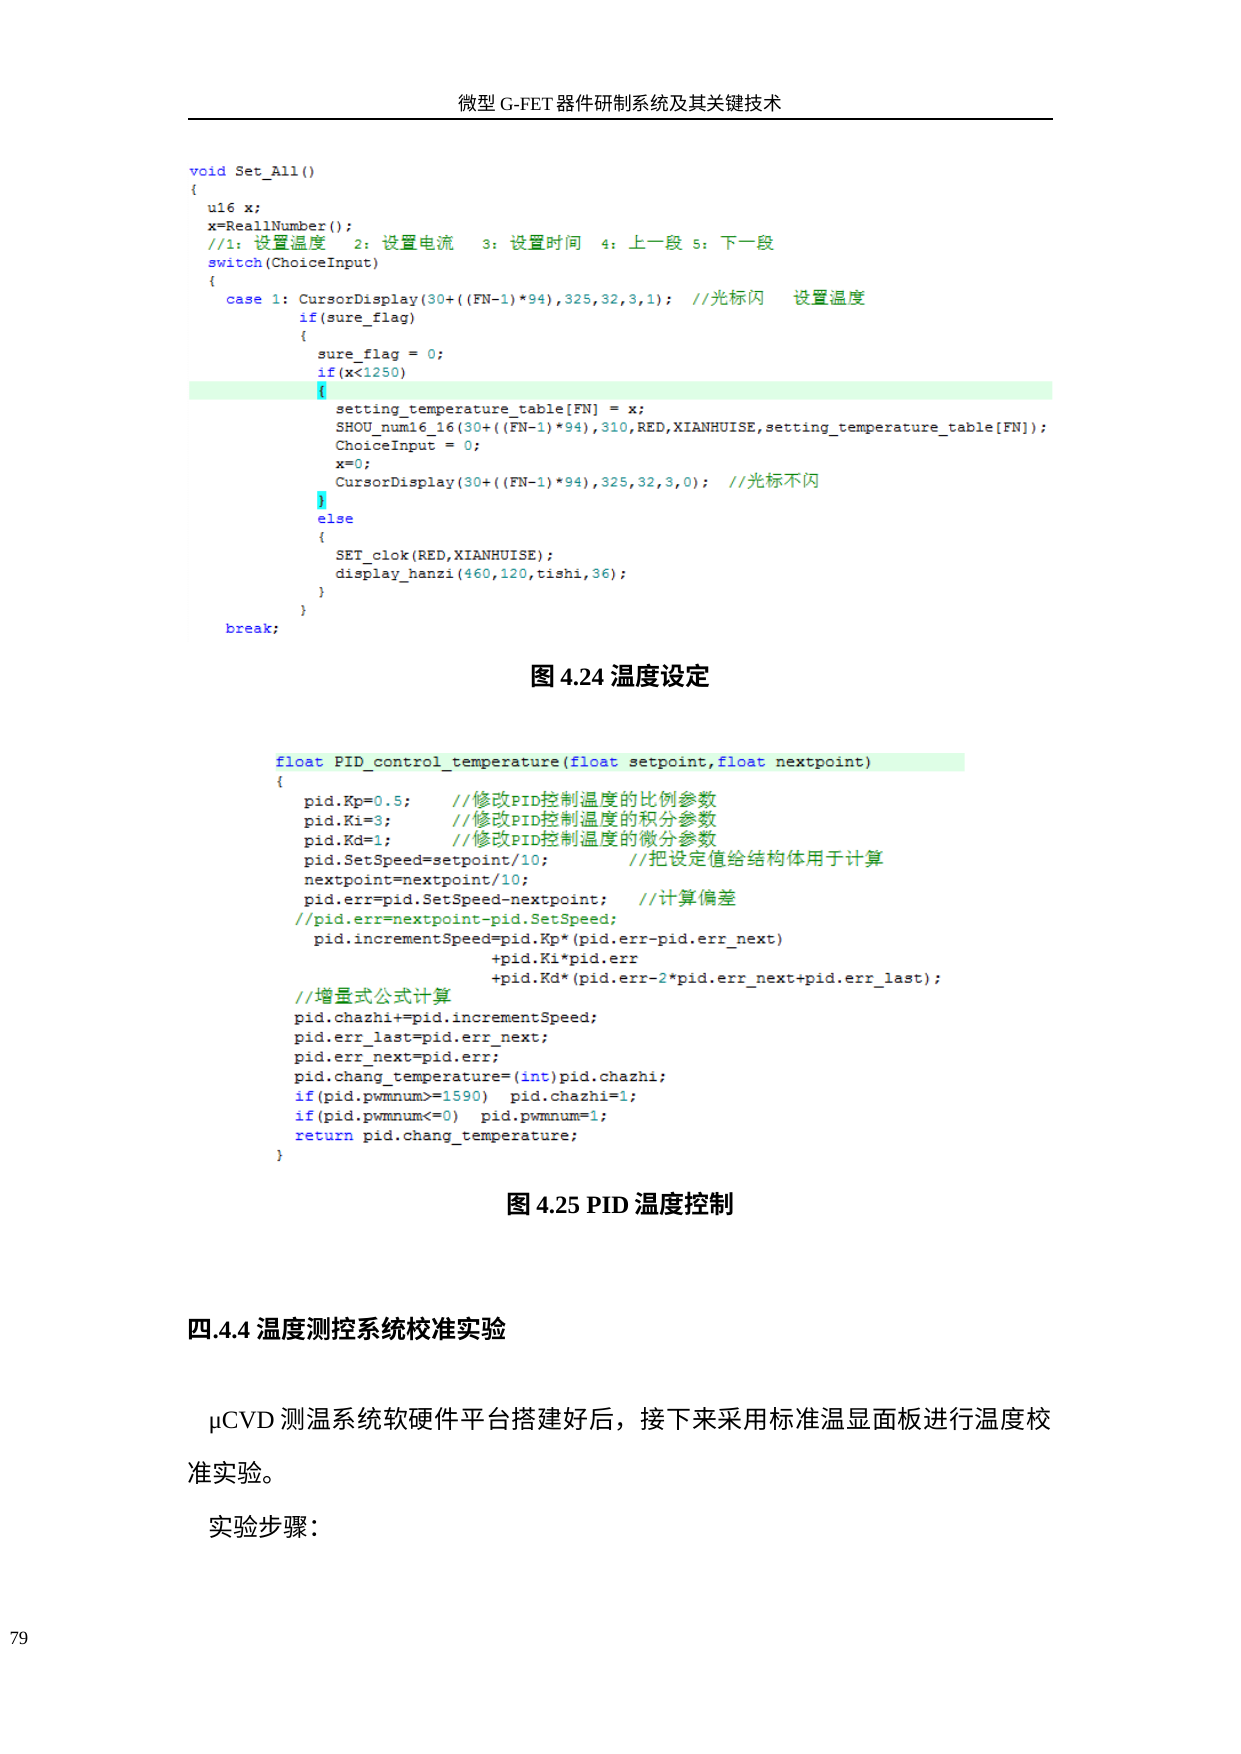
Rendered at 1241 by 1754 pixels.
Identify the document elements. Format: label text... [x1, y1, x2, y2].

text 实验步骤： [187, 1508, 1053, 1544]
picture [187, 163, 1053, 642]
text μCVD测温系统软硬件平台搭建好后，接下来采用标准温显面板进行温度校准实验。 [187, 1399, 1053, 1490]
subtitle 温度测控系统校准实验 [187, 1309, 1053, 1346]
text 图4.24 温度设定 [187, 656, 1053, 692]
picture [275, 753, 965, 1171]
text 图4.25 PID温度控制 [187, 1185, 1053, 1221]
